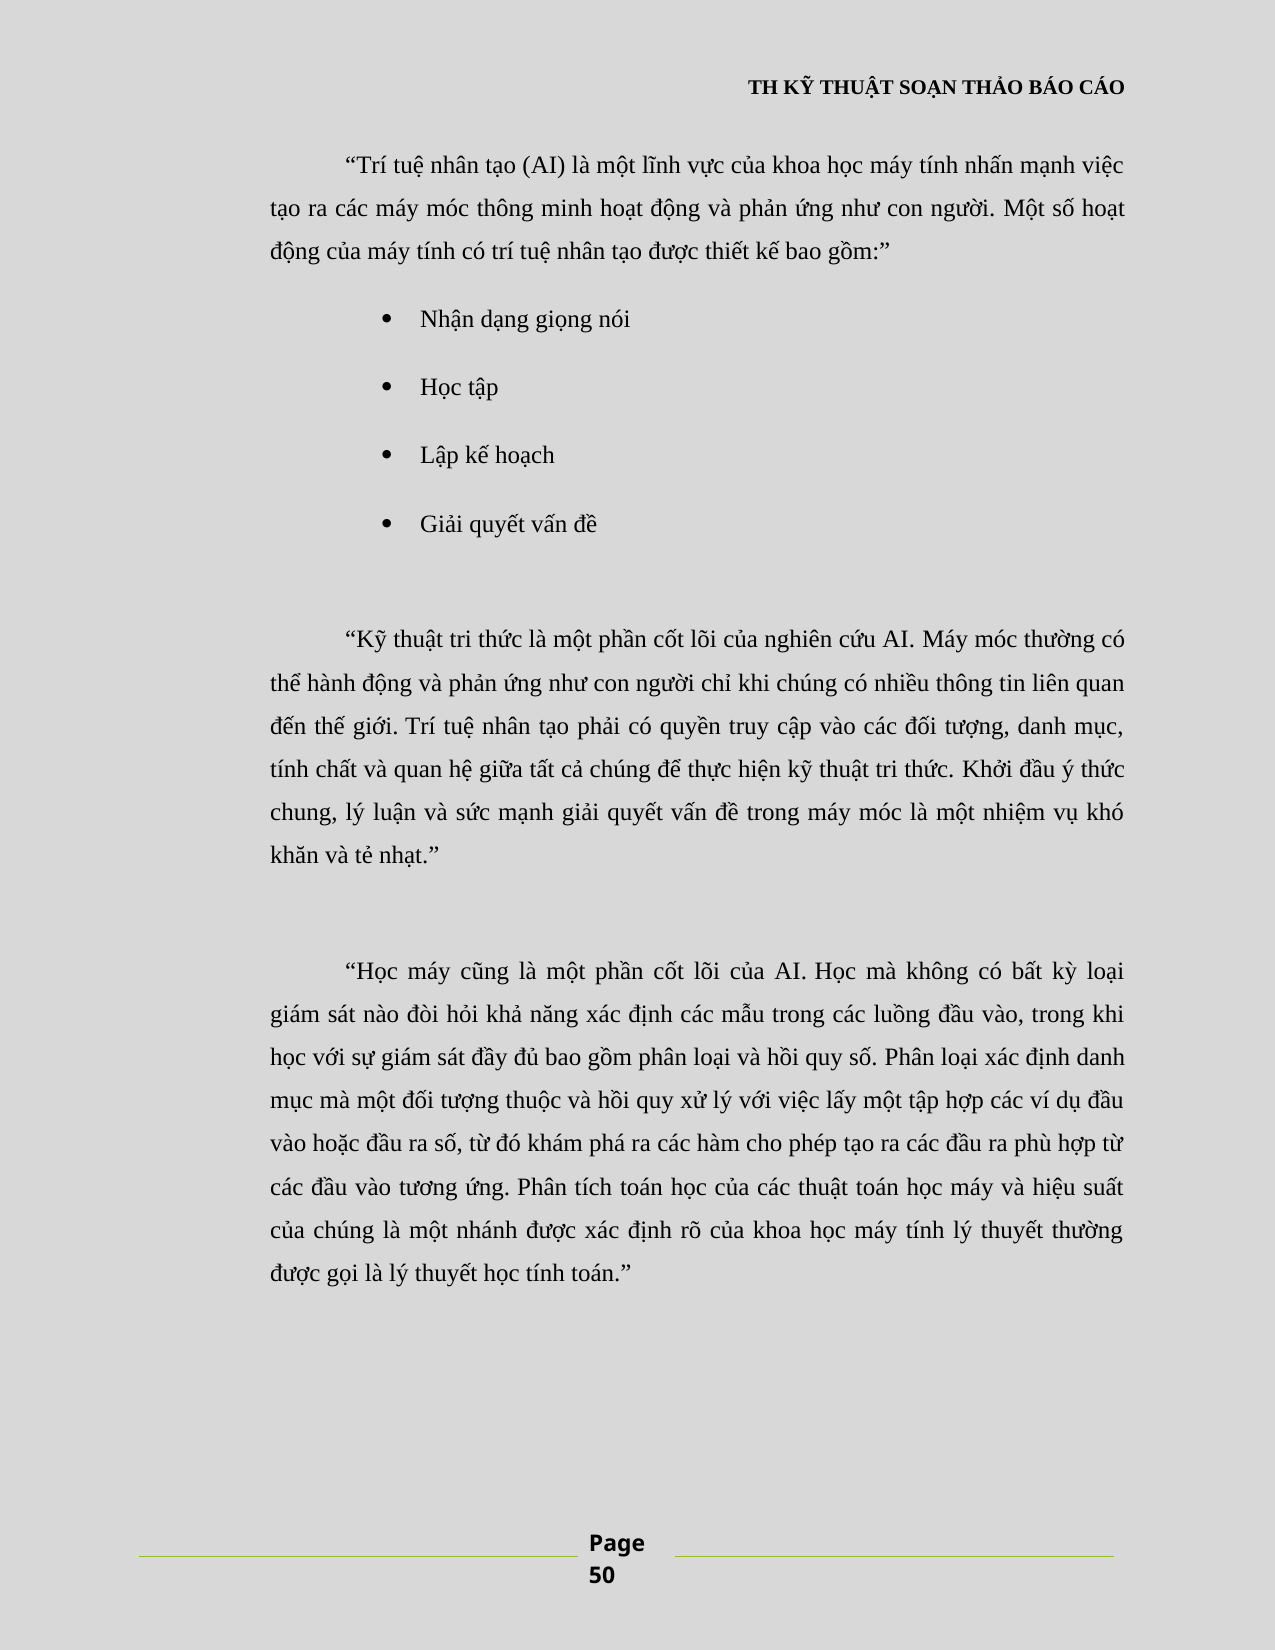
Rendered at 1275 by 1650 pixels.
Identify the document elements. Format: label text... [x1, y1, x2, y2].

subtitle Học tập [382, 372, 1125, 401]
subtitle Lập kế hoạch [382, 441, 1125, 469]
subtitle Giải quyết vấn đề [382, 509, 1125, 537]
subtitle “Học máy cũng là một phần cốt lõi của AI. Học mà không có bất kỳ loại giám sát nào đòi hỏi khả năng xác định các mẫu trong các luồng đầu vào, trong khi học với sự giám sát đầy đủ bao gồm phân loại và hồi quy số. Phân loại xác định danh mục mà một đối tượng thuộc và hồi quy xử lý với việc lấy một tập hợp các ví dụ đầu vào hoặc đầu ra số, từ đó khám phá ra các hàm cho phép tạo ra các đầu ra phù hợp từ các đầu vào tương ứng. Phân tích toán học của các thuật toán học máy và hiệu suất của chúng là một nhánh được xác định rõ của khoa học máy tính lý thuyết thường được gọi là lý thuyết học tính toán.” [270, 956, 1125, 1287]
subtitle “Kỹ thuật tri thức là một phần cốt lõi của nghiên cứu AI. Máy móc thường có thể hành động và phản ứng như con người chỉ khi chúng có nhiều thông tin liên quan đến thế giới. Trí tuệ nhân tạo phải có quyền truy cập vào các đối tượng, danh mục, tính chất và quan hệ giữa tất cả chúng để thực hiện kỹ thuật tri thức. Khởi đầu ý thức chung, lý luận và sức mạnh giải quyết vấn đề trong máy móc là một nhiệm vụ khó khăn và tẻ nhạt.” [270, 624, 1125, 869]
subtitle “Trí tuệ nhân tạo (AI) là một lĩnh vực của khoa học máy tính nhấn mạnh việc tạo ra các máy móc thông minh hoạt động và phản ứng như con người. Một số hoạt động của máy tính có trí tuệ nhân tạo được thiết kế bao gồm:” [270, 150, 1125, 265]
subtitle Nhận dạng giọng nói [382, 304, 1125, 333]
